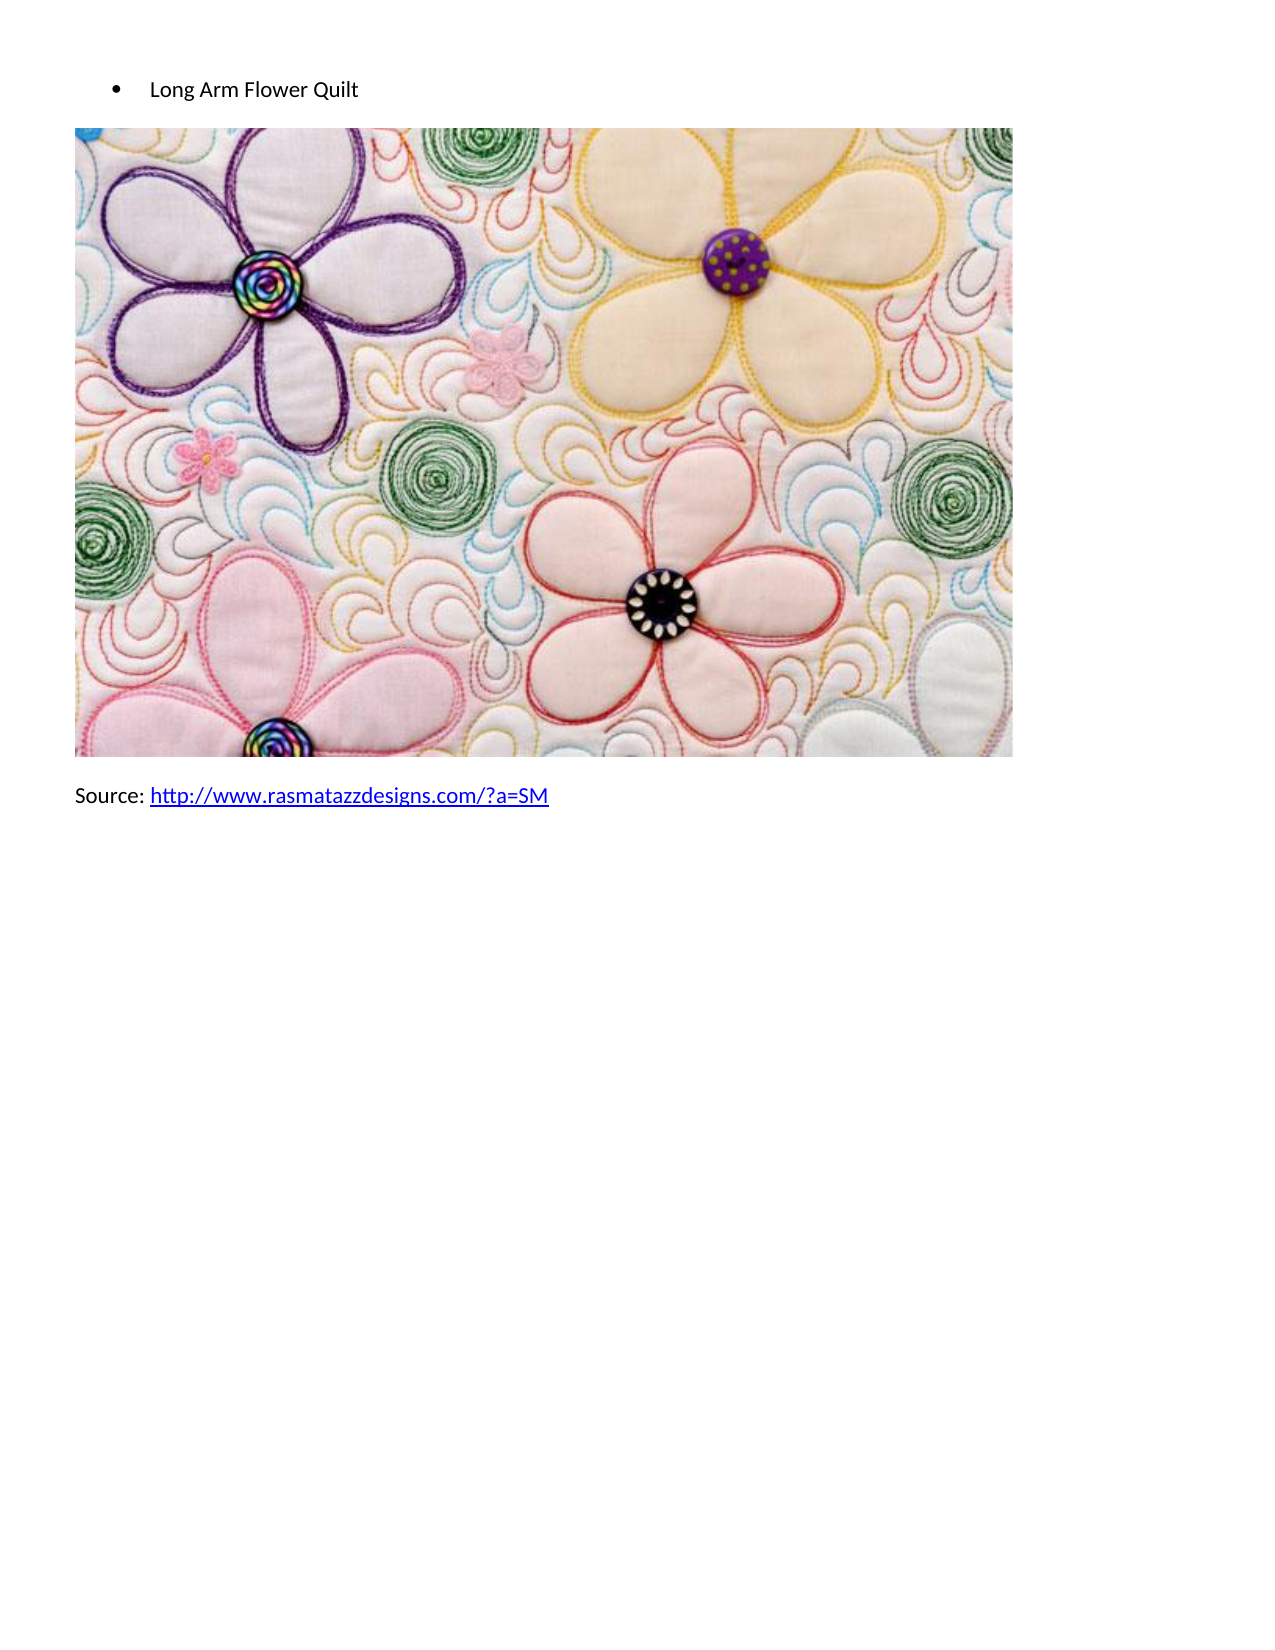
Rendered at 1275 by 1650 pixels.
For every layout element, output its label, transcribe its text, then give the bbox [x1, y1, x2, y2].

list Long Arm Flower Quilt [112, 75, 1200, 103]
picture [75, 128, 1013, 757]
text Source: http://www.rasmatazzdesigns.com/?a=SM [75, 781, 1200, 809]
